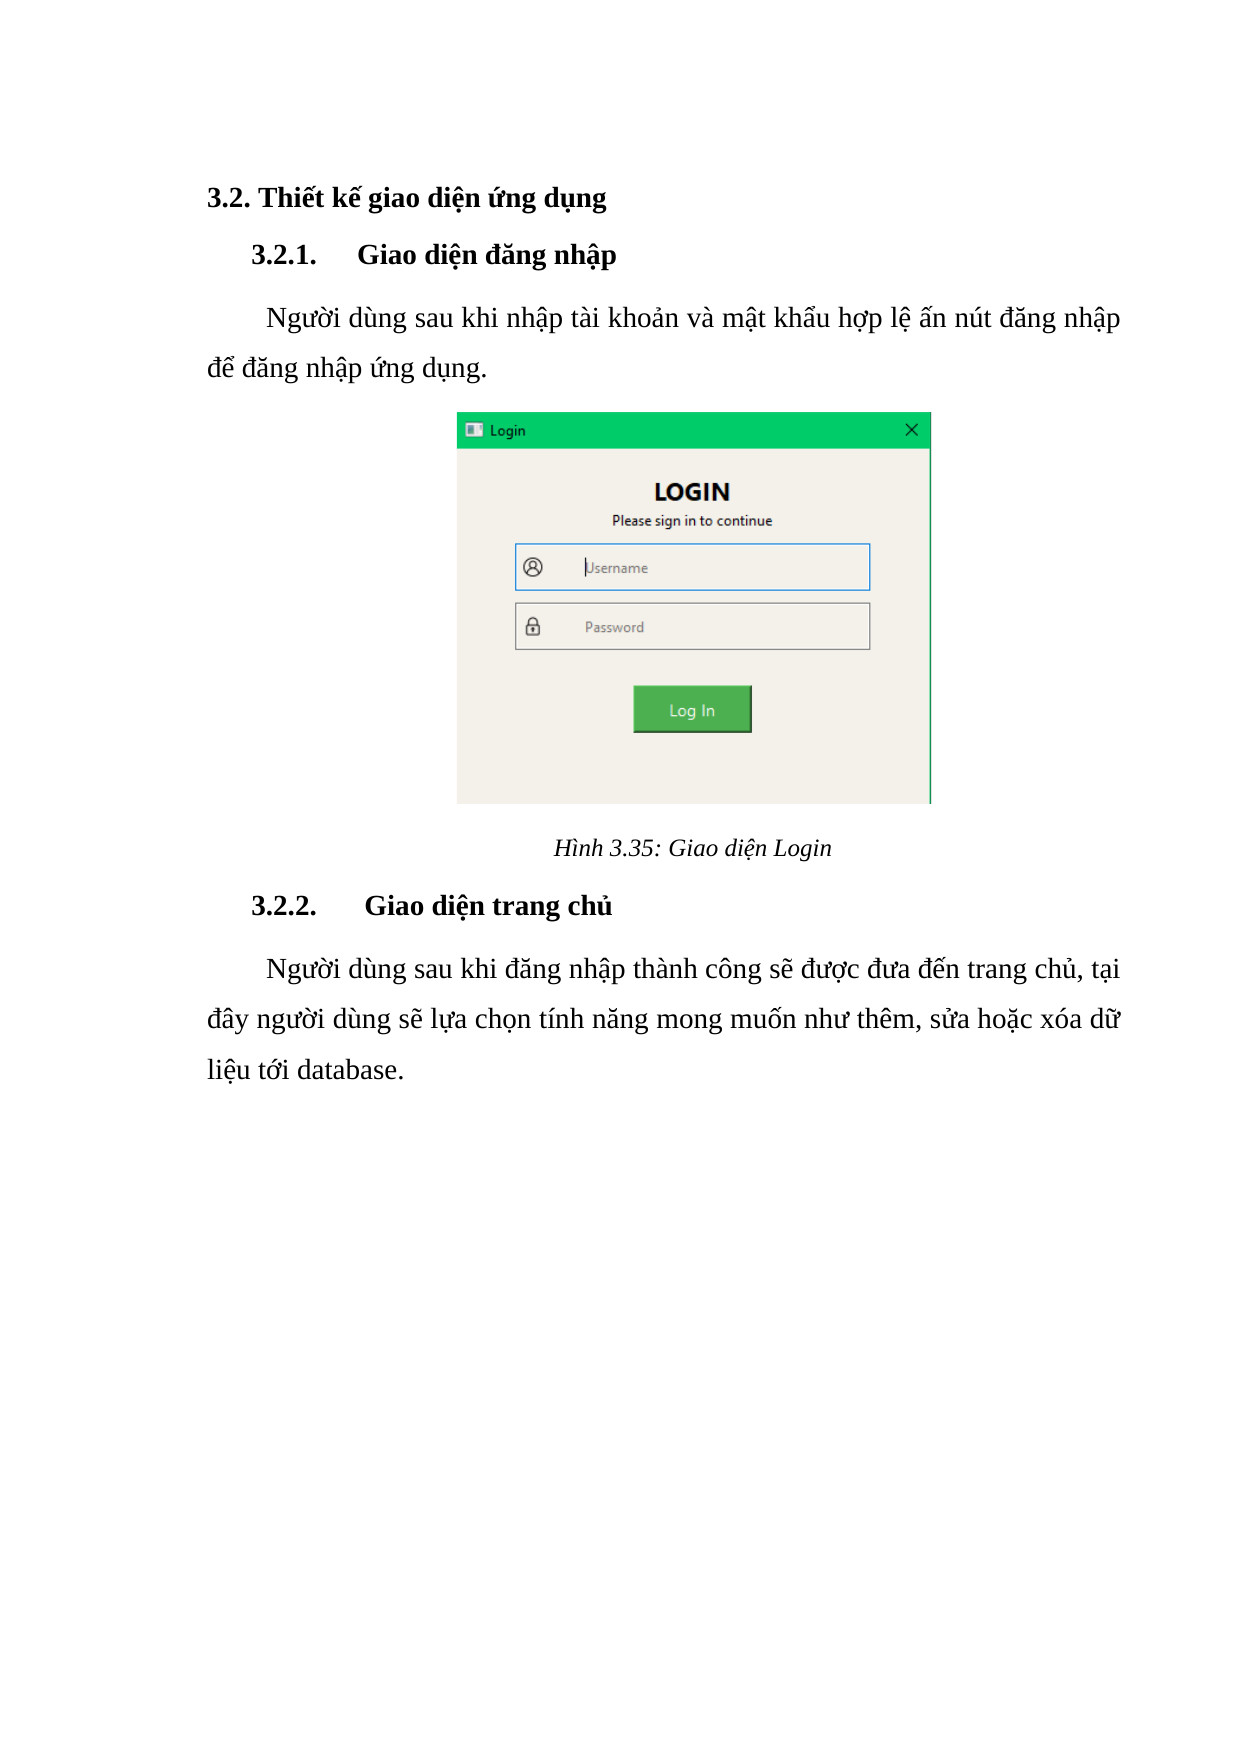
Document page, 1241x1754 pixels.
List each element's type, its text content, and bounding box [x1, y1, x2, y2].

subtitle 3.2.1. Giao diện đăng nhập [251, 237, 1122, 271]
subtitle 3.2.2. Giao diện trang chủ [251, 888, 1122, 922]
text Người dùng sau khi đăng nhập thành công sẽ được đưa đến trang chủ, tại đây người dùng sẽ lựa chọn tính năng mong muốn như thêm, sửa hoặc xóa dữ liệu tới database. [207, 951, 1122, 1085]
text Hình 3.: Giao diện Login [207, 833, 1122, 862]
subtitle 3.2. Thiết kế giao diện ứng dụng [207, 180, 1122, 214]
picture [456, 412, 932, 804]
text Người dùng sau khi nhập tài khoản và mật khẩu hợp lệ ấn nút đăng nhập để đăng nhập ứng dụng. [207, 300, 1122, 384]
